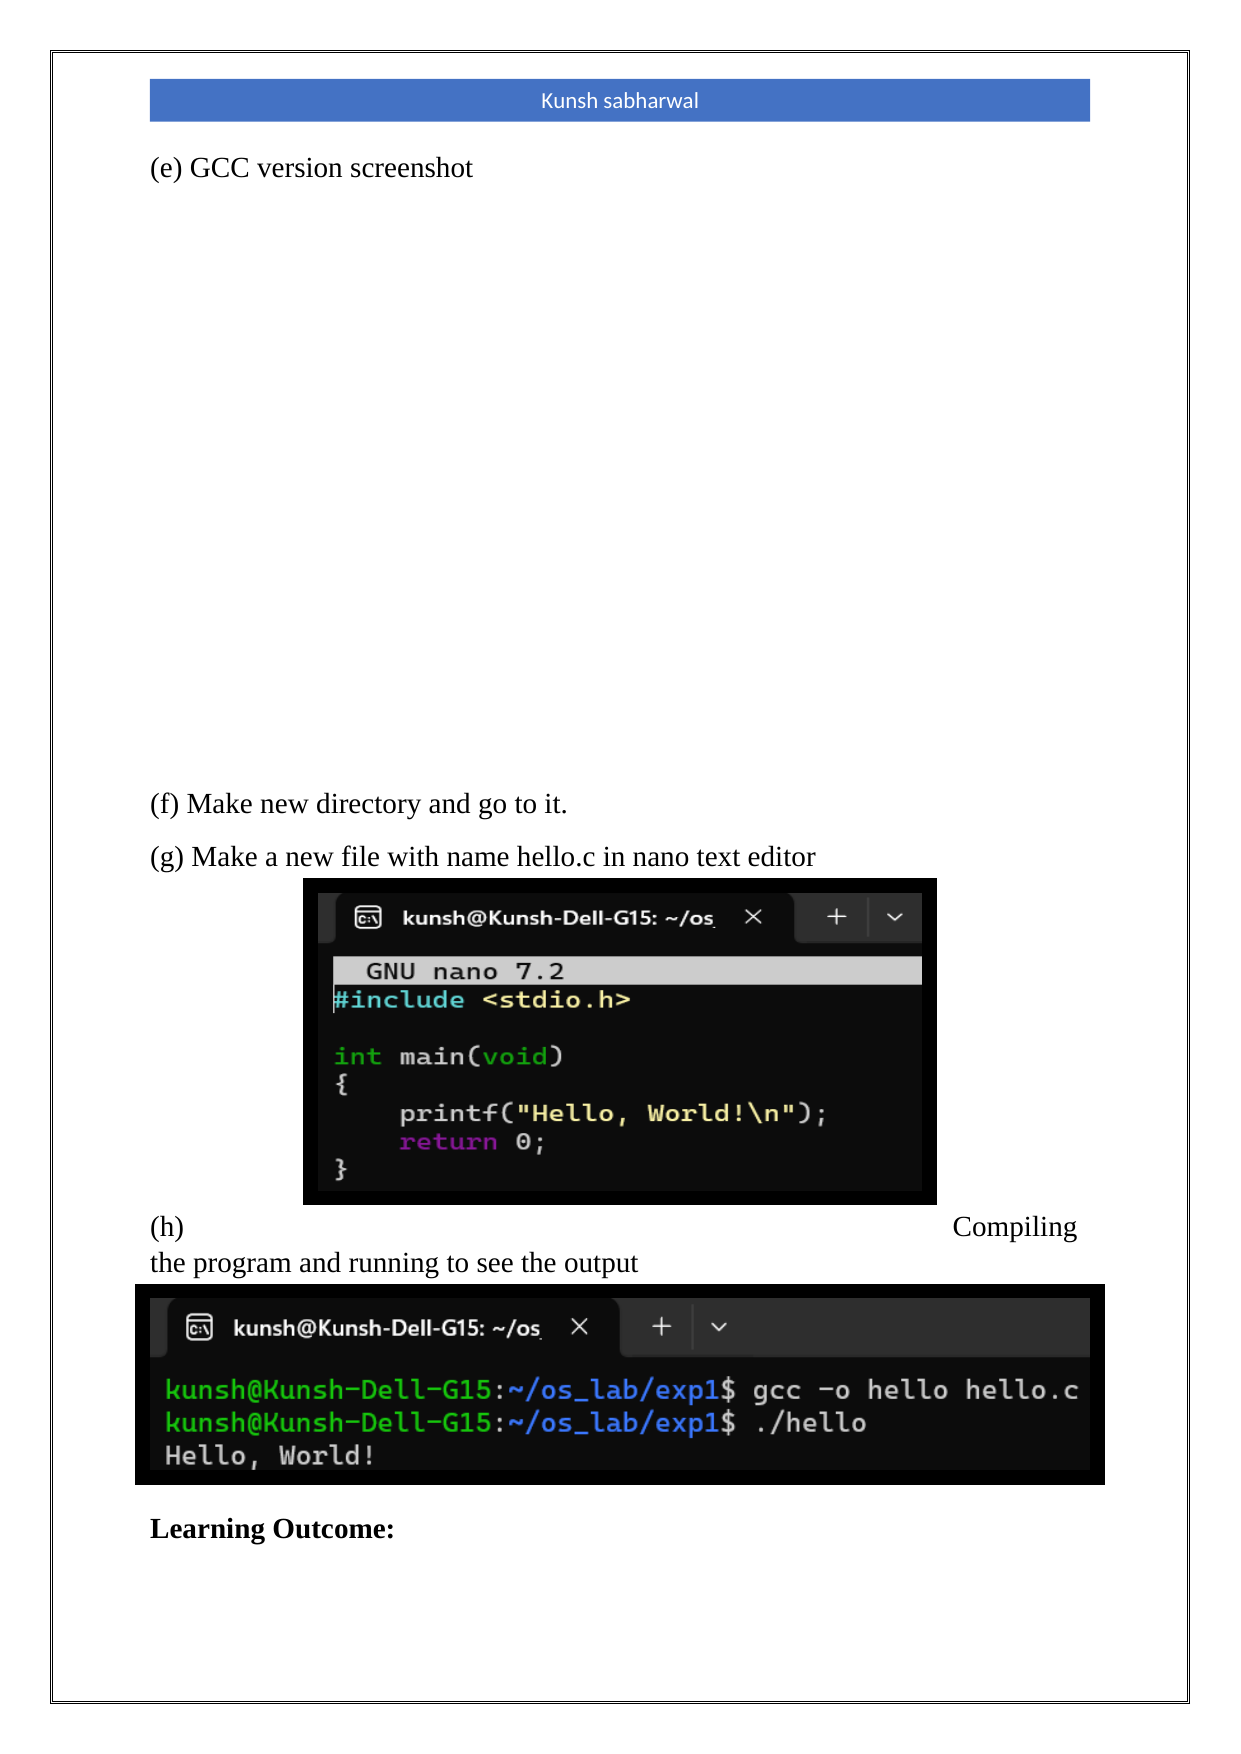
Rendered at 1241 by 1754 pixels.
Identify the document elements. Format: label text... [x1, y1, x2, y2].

text Learning Outcome: [150, 1485, 1090, 1545]
text (g) Make a new file with name hello.c in nano text editor [150, 839, 1090, 873]
text (f) Make new directory and go to it. [150, 203, 1090, 820]
text (h) Compiling the program and running to see the output [150, 1209, 1090, 1278]
text (e) GCC version screenshot [150, 150, 1090, 183]
picture [150, 1298, 1090, 1470]
picture [318, 893, 922, 1191]
